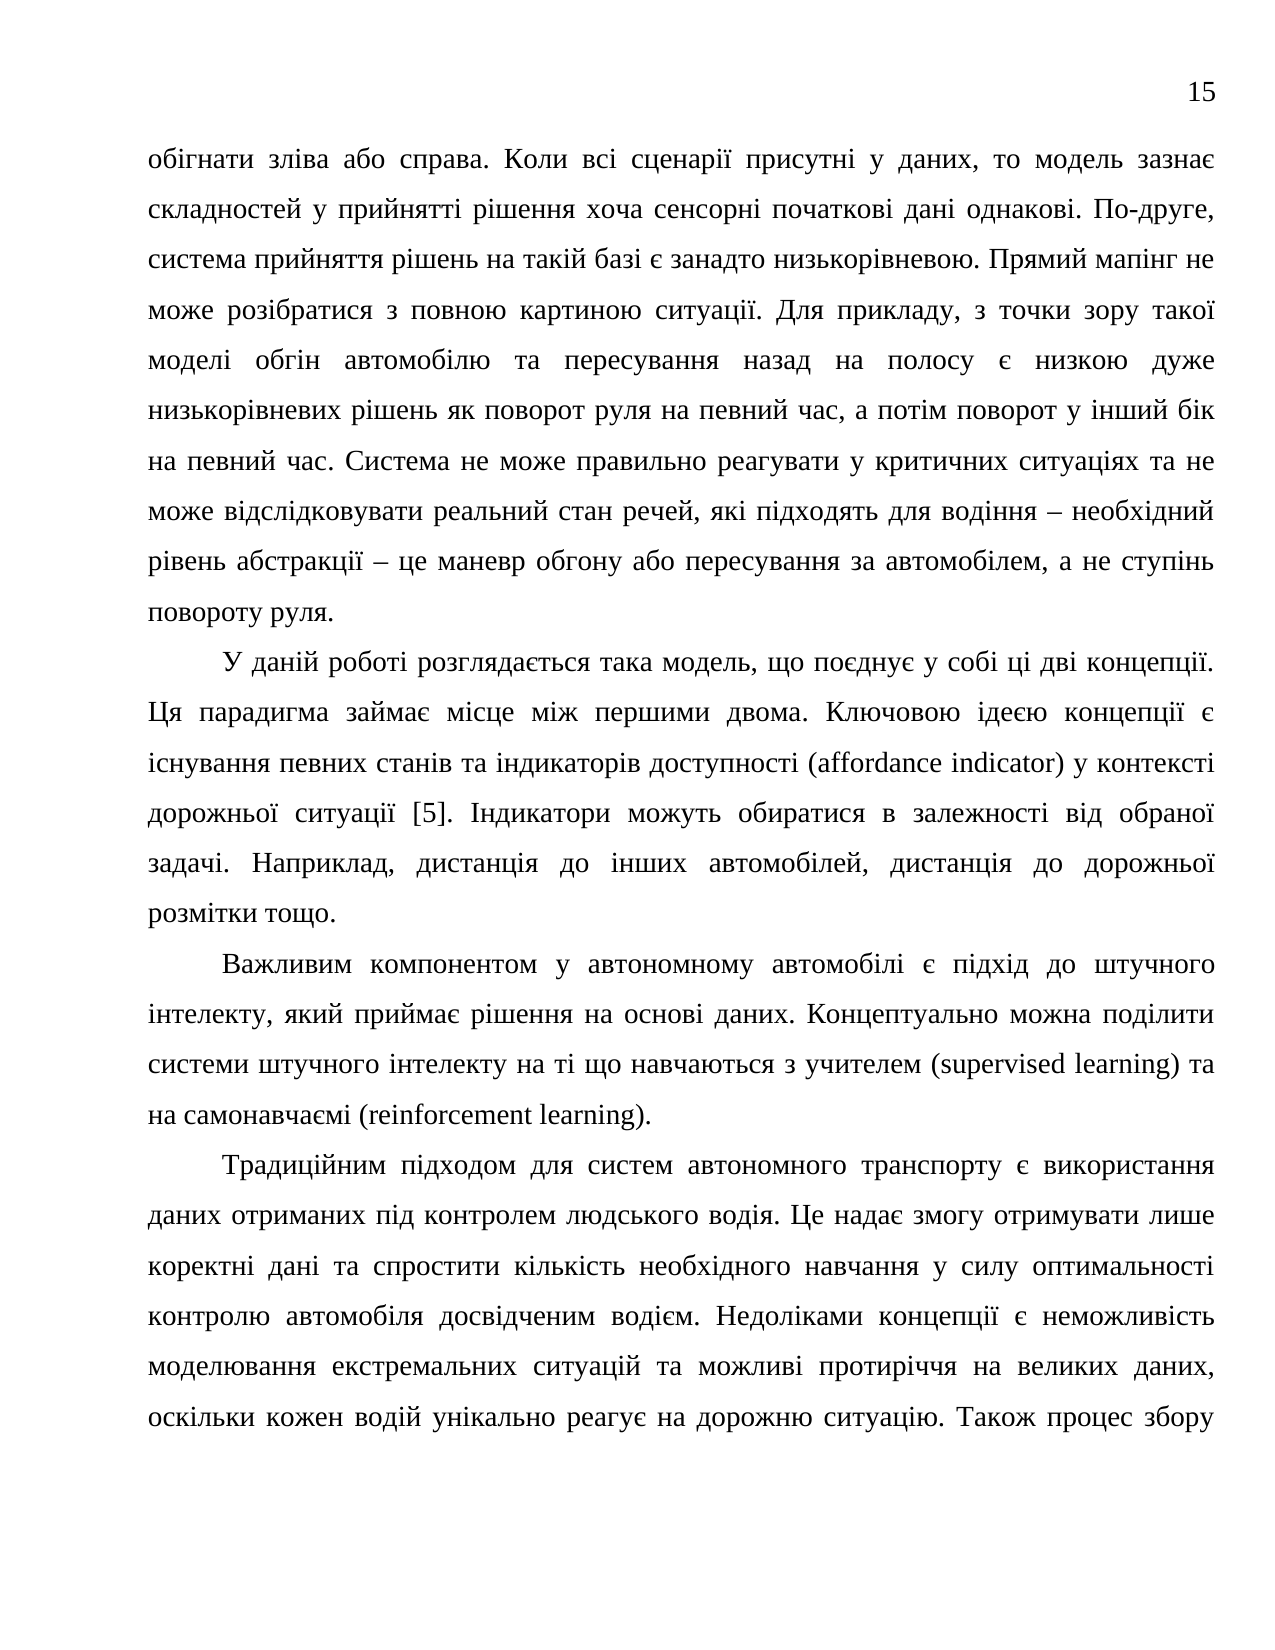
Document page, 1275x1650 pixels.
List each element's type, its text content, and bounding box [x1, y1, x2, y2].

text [148, 141, 1216, 627]
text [148, 1147, 1216, 1432]
text У даній роботі розглядається така модель, що поєднує у собі ці дві концепції. Ця парадигма займає місце між першими двома. Ключовою ідеєю концепції є існування певних станів та індикаторів доступності (affordance indicator) у контексті дорожньої ситуації [5]. Індикатори можуть обиратися в залежності від обраної задачі. Наприклад, дистанція до інших автомобілей, дистанція до дорожньої розмітки тощо. [148, 644, 1216, 929]
text Важливим компонентом у автономному автомобілі є підхід до штучного інтелекту, який приймає рішення на основі даних. Концептуально можна поділити системи штучного інтелекту на ті що навчаються з учителем (supervised learning) та на самонавчаємі (reinforcement learning). [148, 946, 1216, 1130]
